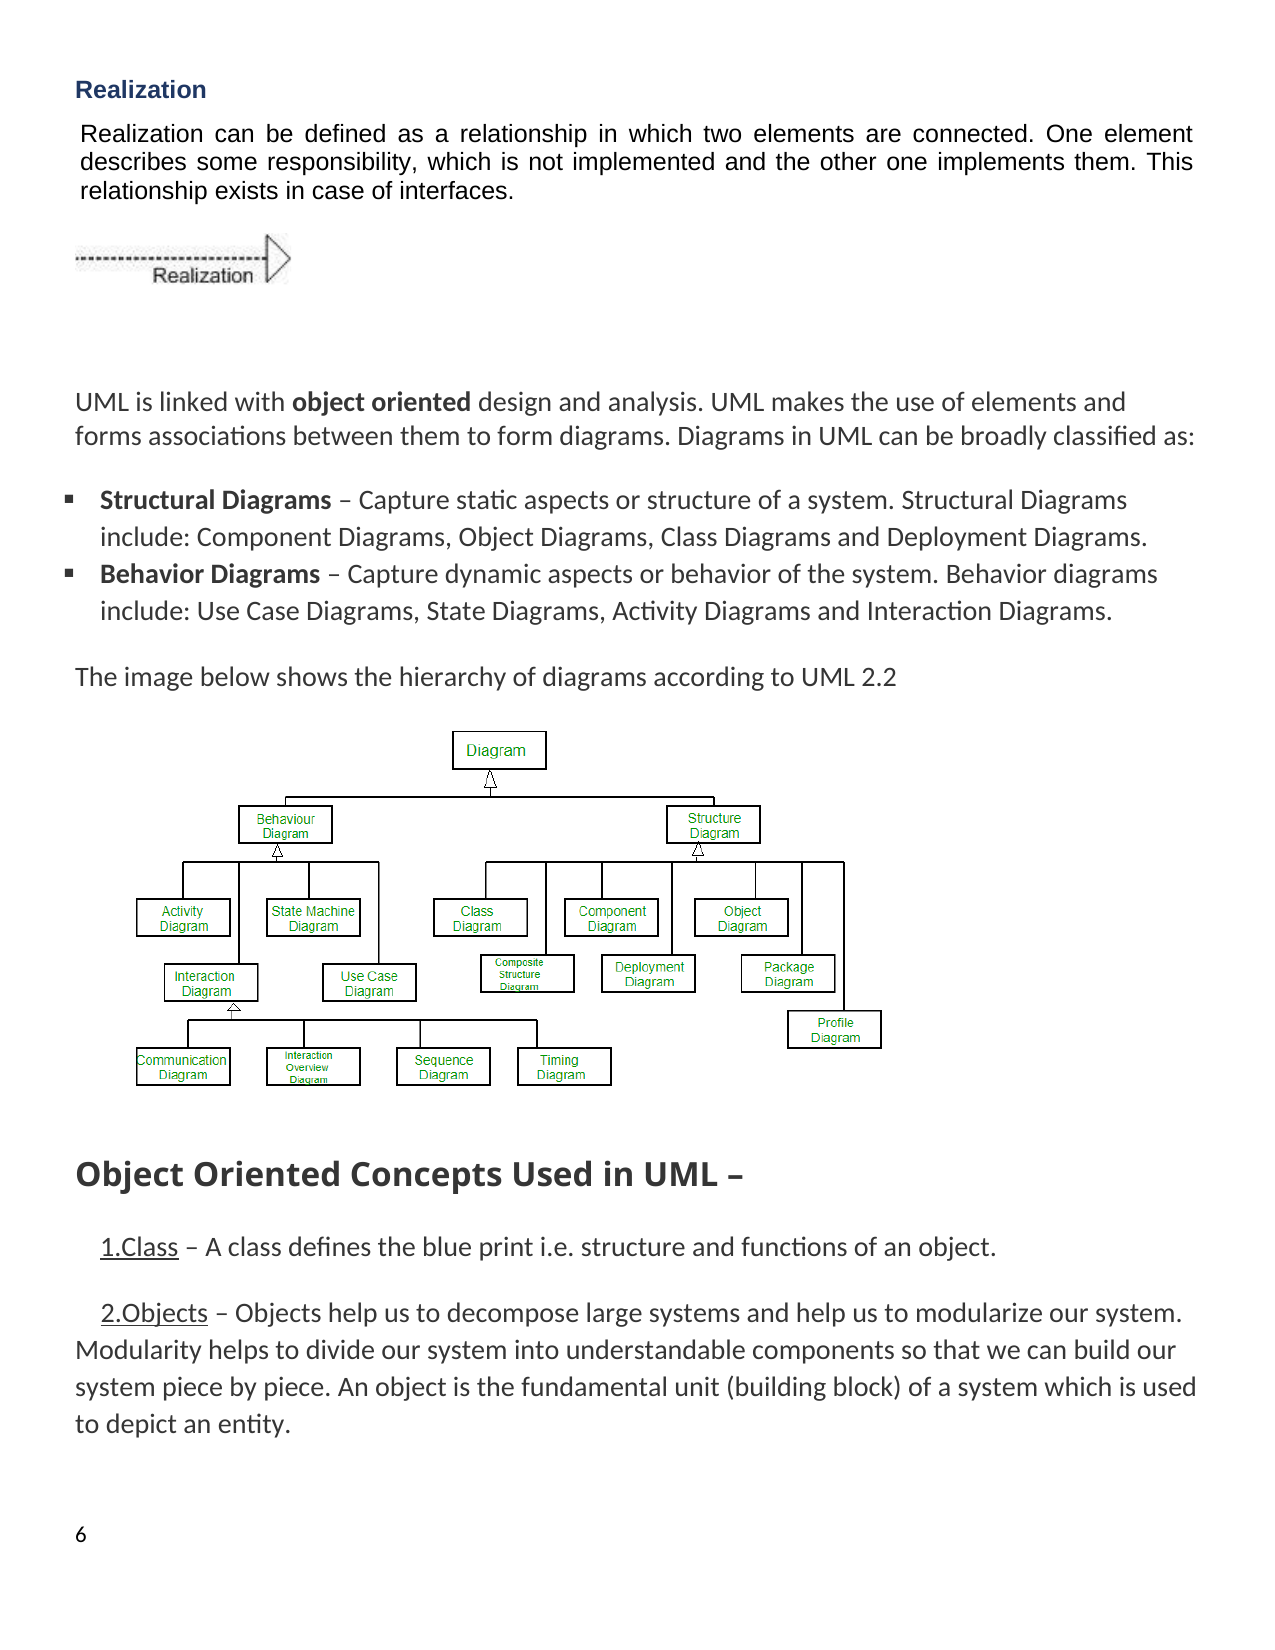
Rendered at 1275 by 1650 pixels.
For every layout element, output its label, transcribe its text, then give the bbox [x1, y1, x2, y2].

text 1.Class – A class defines the blue print i.e. structure and functions of an object. [100, 1229, 1200, 1263]
text The image below shows the hierarchy of diagrams according to UML 2.2 [75, 659, 1200, 693]
picture [124, 718, 930, 1132]
subtitle Object Oriented Concepts Used in UML – [75, 1151, 1200, 1196]
text 2.Objects – Objects help us to decompose large systems and help us to modularize our system. Modularity helps to divide our system into understandable components so that we can build our system piece by piece. An object is the fundamental unit (building block) of a system which is used to depict an entity. [75, 1295, 1200, 1441]
text Realization can be defined as a relationship in which two elements are connected. One element describes some responsibility, which is not implemented and the other one implements them. This relationship exists in case of interfaces. [80, 118, 1195, 205]
list Structural Diagrams – Capture static aspects or structure of a system. Structural Diagrams include: Component Diagrams, Object Diagrams, Class Diagrams and Deployment Diagrams. [62, 482, 1200, 553]
subtitle Realization [75, 75, 1200, 104]
text UML is linked with object oriented design and analysis. UML makes the use of elements and forms associations between them to form diagrams. Diagrams in UML can be broadly classified as: [75, 384, 1200, 452]
list Behavior Diagrams – Capture dynamic aspects or behavior of the system. Behavior diagrams include: Use Case Diagrams, State Diagrams, Activity Diagrams and Interaction Diagrams. [62, 556, 1200, 627]
picture [75, 233, 292, 291]
